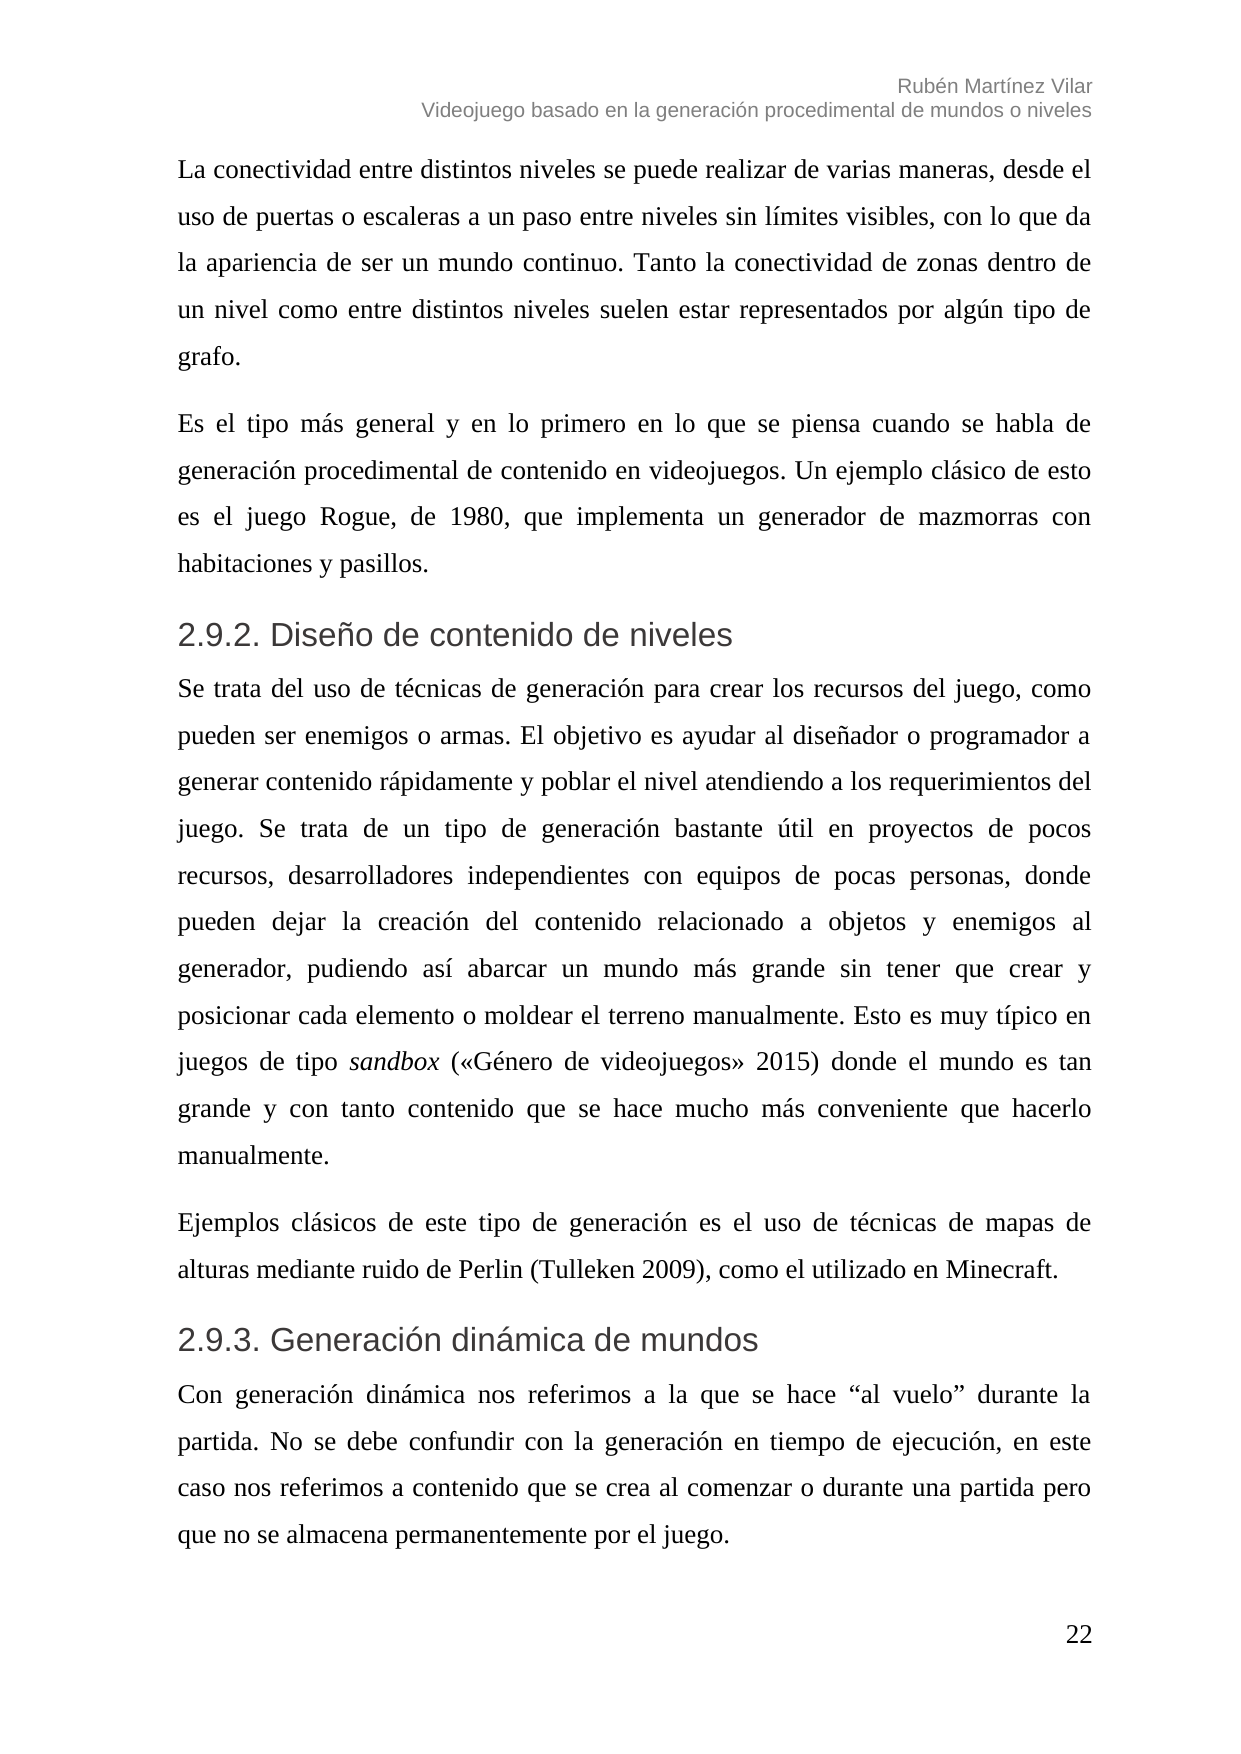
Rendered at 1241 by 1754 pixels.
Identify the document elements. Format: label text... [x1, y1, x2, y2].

subtitle Diseño de contenido de niveles [177, 614, 1092, 653]
text La conectividad entre distintos niveles se puede realizar de varias maneras, desde el uso de puertas o escaleras a un paso entre niveles sin límites visibles, con lo que da la apariencia de ser un mundo continuo. Tanto la conectividad de zonas dentro de un nivel como entre distintos niveles suelen estar representados por algún tipo de grafo. [177, 153, 1092, 371]
text Se trata del uso de técnicas de generación para crear los recursos del juego, como pueden ser enemigos o armas. El objetivo es ayudar al diseñador o programador a generar contenido rápidamente y poblar el nivel atendiendo a los requerimientos del juego. Se trata de un tipo de generación bastante útil en proyectos de pocos recursos, desarrolladores independientes con equipos de pocas personas, donde pueden dejar la creación del contenido relacionado a objetos y enemigos al generador, pudiendo así abarcar un mundo más grande sin tener que crear y posicionar cada elemento o moldear el terreno manualmente. Esto es muy típico en juegos de tipo sandbox («Género de videojuegos» 2015) donde el mundo es tan grande y con tanto contenido que se hace mucho más conveniente que hacerlo manualmente. [177, 672, 1092, 1170]
text Con generación dinámica nos referimos a la que se hace “al vuelo” durante la partida. No se debe confundir con la generación en tiempo de ejecución, en este caso nos referimos a contenido que se crea al comenzar o durante una partida pero que no se almacena permanentemente por el juego. [177, 1378, 1092, 1549]
subtitle Generación dinámica de mundos [177, 1321, 1092, 1359]
text Ejemplos clásicos de este tipo de generación es el uso de técnicas de mapas de alturas mediante ruido de Perlin (Tulleken 2009), como el utilizado en Minecraft. [177, 1206, 1092, 1284]
text Es el tipo más general y en lo primero en lo que se piensa cuando se habla de generación procedimental de contenido en videojuegos. Un ejemplo clásico de esto es el juego Rogue, de 1980, que implementa un generador de mazmorras con habitaciones y pasillos. [177, 407, 1092, 578]
